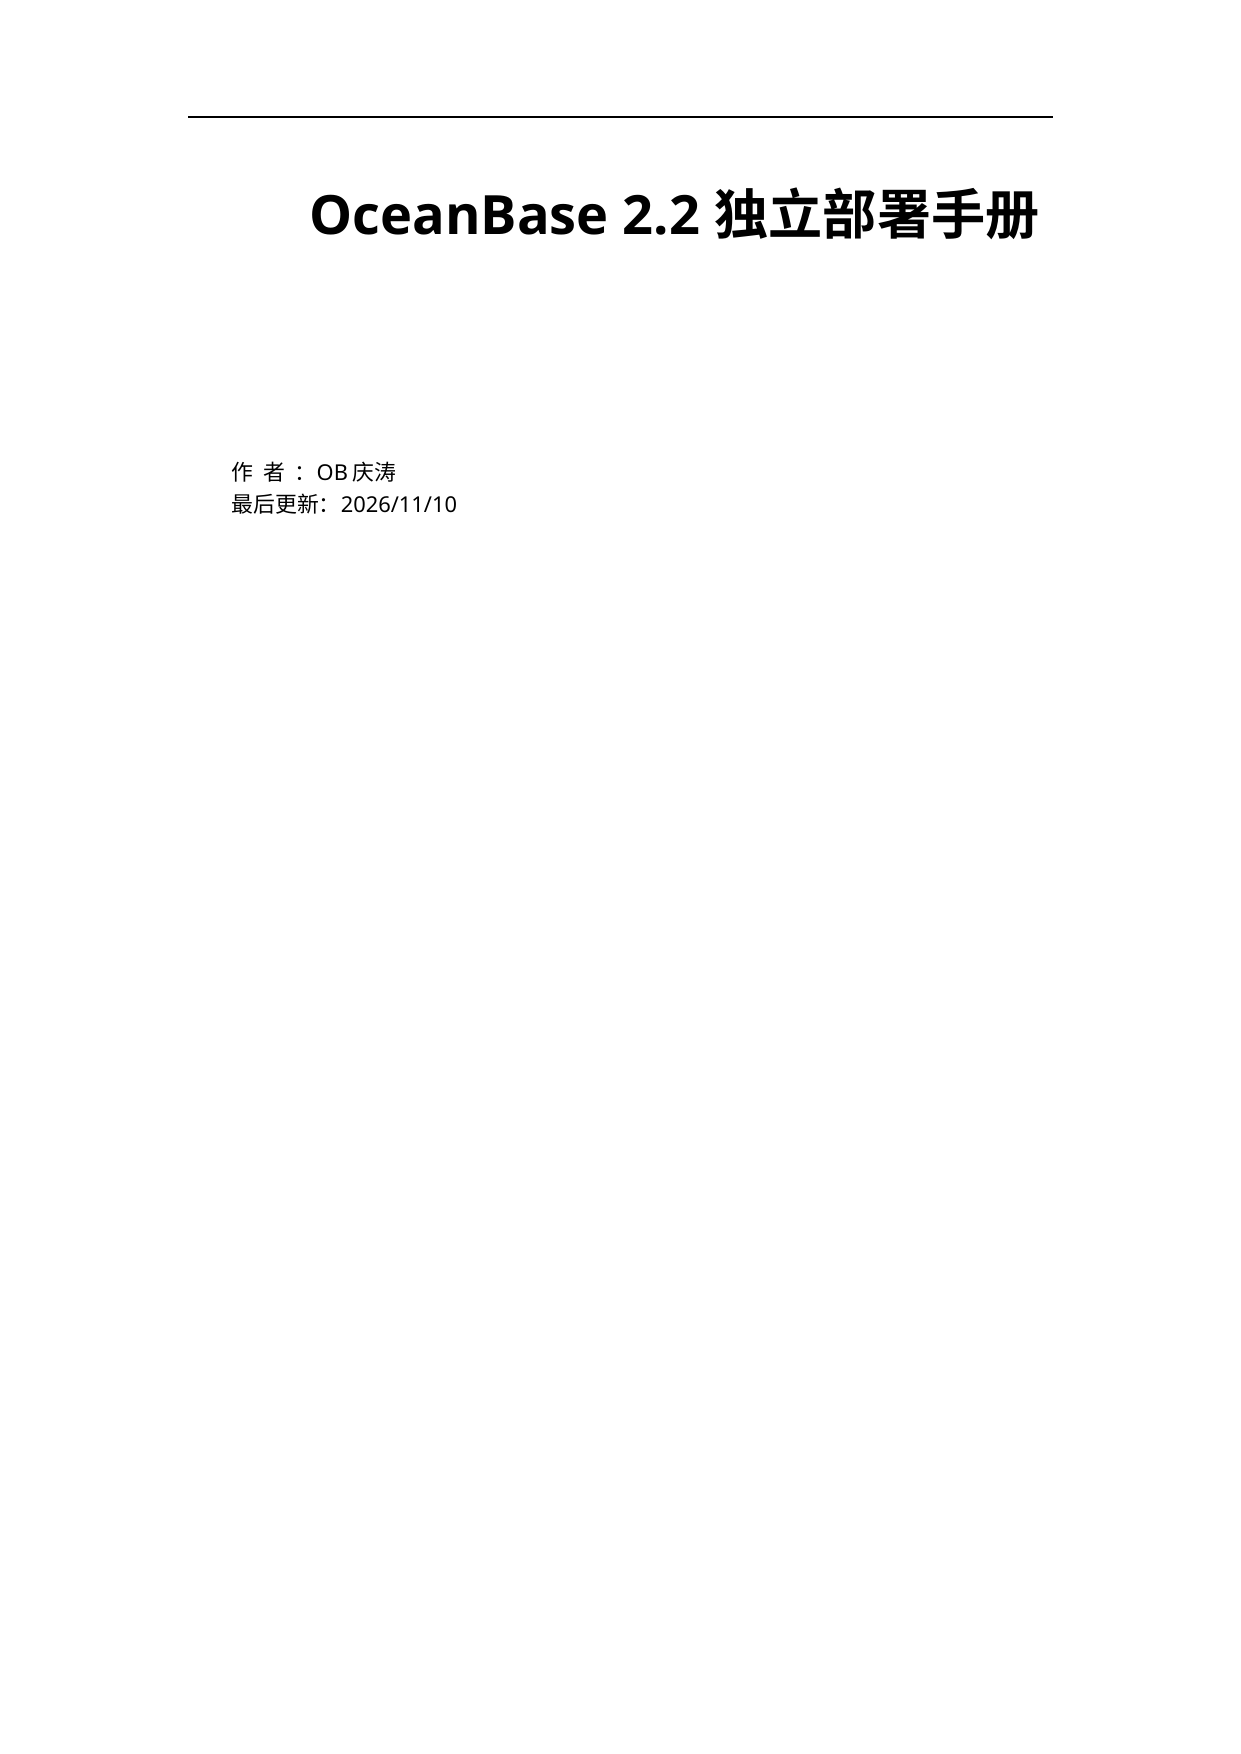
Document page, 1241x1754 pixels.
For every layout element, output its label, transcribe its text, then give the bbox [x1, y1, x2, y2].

text 最后更新：2020/4/21 [187, 487, 1053, 519]
text OceanBase 2.2 独立部署手册 [187, 162, 1053, 259]
text 作 者 ：OB庆涛 [187, 454, 1053, 487]
